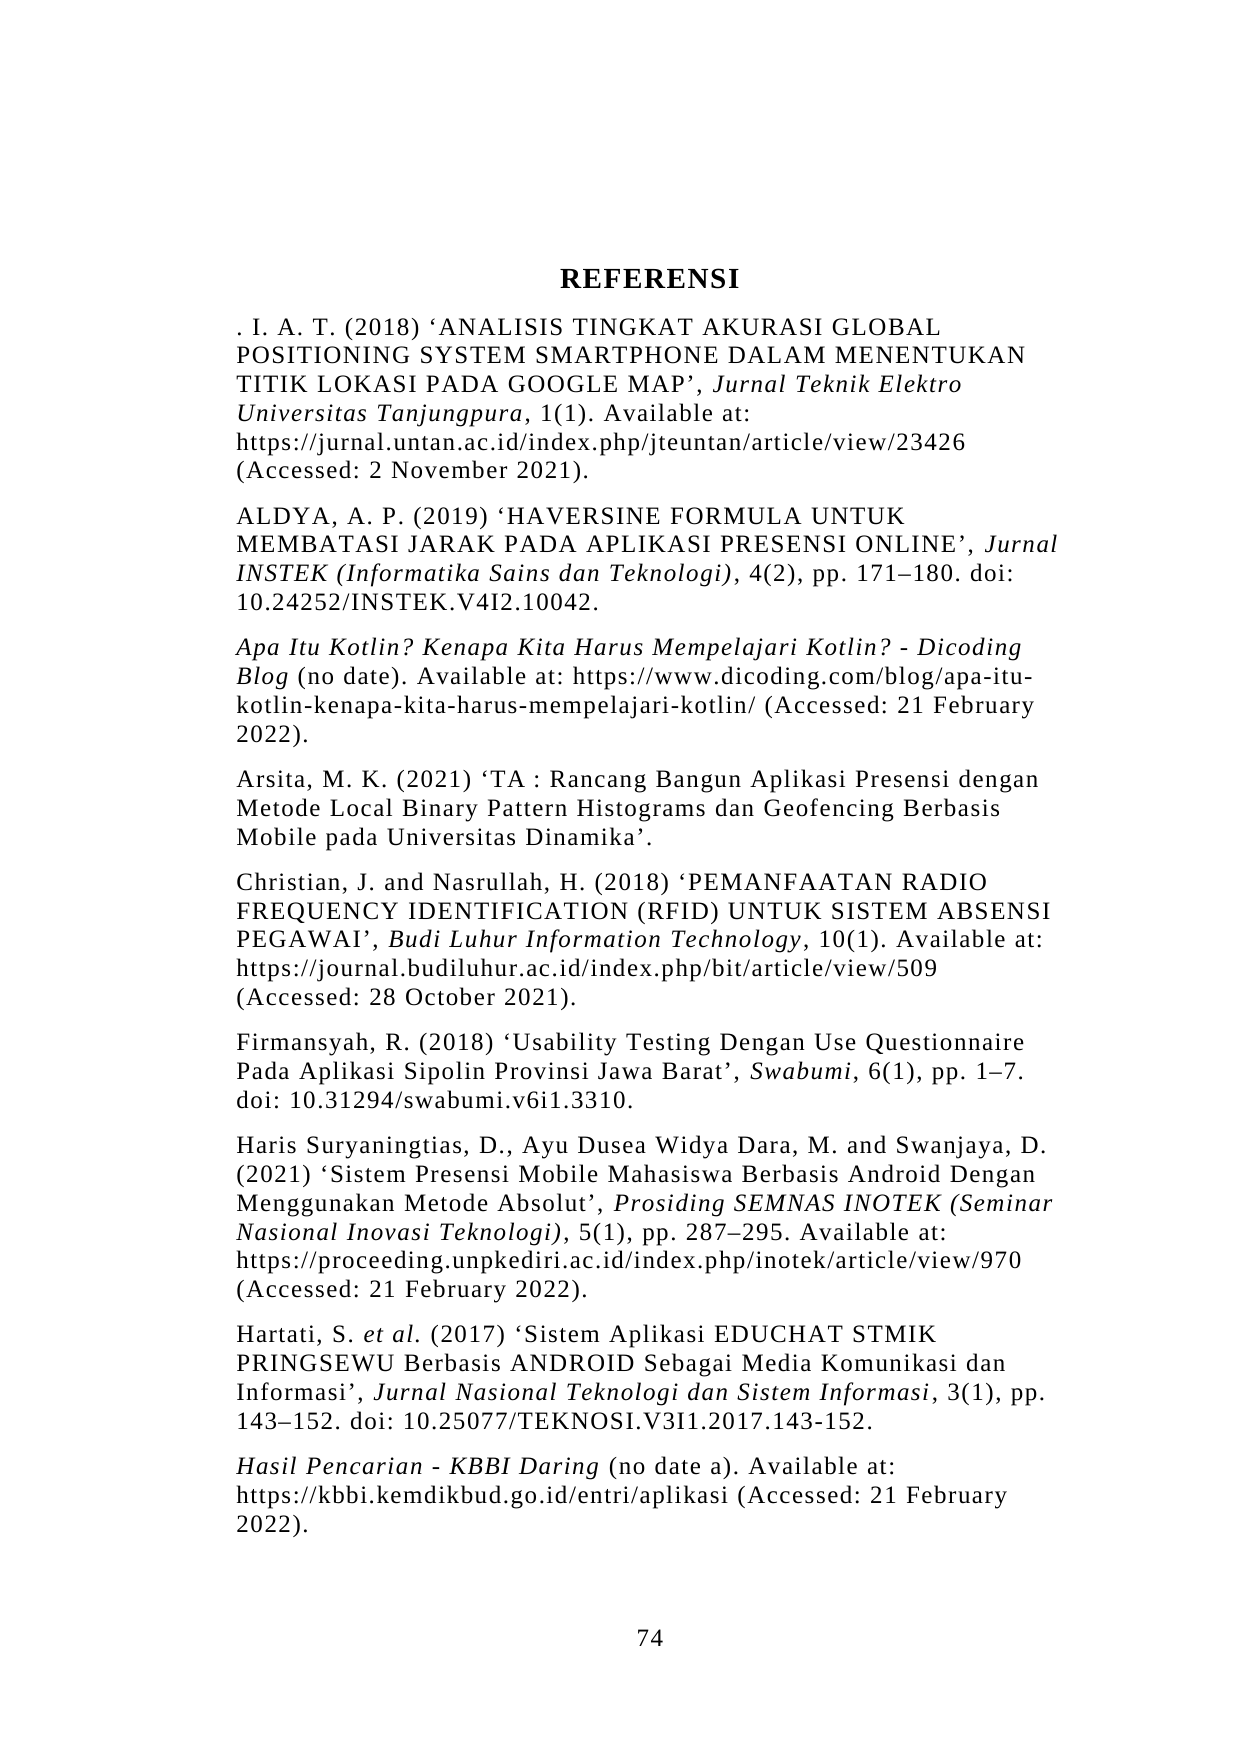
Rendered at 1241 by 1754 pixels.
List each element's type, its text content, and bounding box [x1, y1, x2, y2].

text Arsita, M. K. (2021) ‘TA : Rancang Bangun Aplikasi Presensi dengan Metode Local Binary Pattern Histograms dan Geofencing Berbasis Mobile pada Universitas Dinamika’. [236, 764, 1063, 850]
text ALDYA, A. P. (2019) ‘HAVERSINE FORMULA UNTUK MEMBATASI JARAK PADA APLIKASI PRESENSI ONLINE’, Jurnal INSTEK (Informatika Sains dan Teknologi), 4(2), pp. 171–180. doi: 10.24252/INSTEK.V4I2.10042. [236, 501, 1063, 616]
text Apa Itu Kotlin? Kenapa Kita Harus Mempelajari Kotlin? - Dicoding Blog (no date). Available at: https://www.dicoding.com/blog/apa-itu-kotlin-kenapa-kita-harus-mempelajari-kotlin/ (Accessed: 21 February 2022). [236, 632, 1063, 747]
subtitle REFERENSI [236, 261, 1063, 295]
text Christian, J. and Nasrullah, H. (2018) ‘PEMANFAATAN RADIO FREQUENCY IDENTIFICATION (RFID) UNTUK SISTEM ABSENSI PEGAWAI’, Budi Luhur Information Technology, 10(1). Available at: https://journal.budiluhur.ac.id/index.php/bit/article/view/509 (Accessed: 28 October 2021). [236, 867, 1063, 1011]
text Haris Suryaningtias, D., Ayu Dusea Widya Dara, M. and Swanjaya, D. (2021) ‘Sistem Presensi Mobile Mahasiswa Berbasis Android Dengan Menggunakan Metode Absolut’, Prosiding SEMNAS INOTEK (Seminar Nasional Inovasi Teknologi), 5(1), pp. 287–295. Available at: https://proceeding.unpkediri.ac.id/index.php/inotek/article/view/970 (Accessed: 21 February 2022). [236, 1130, 1063, 1303]
text Hasil Pencarian - KBBI Daring (no date a). Available at: https://kbbi.kemdikbud.go.id/entri/aplikasi (Accessed: 21 February 2022). [236, 1451, 1063, 1537]
text . I. A. T. (2018) ‘ANALISIS TINGKAT AKURASI GLOBAL POSITIONING SYSTEM SMARTPHONE DALAM MENENTUKAN TITIK LOKASI PADA GOOGLE MAP’, Jurnal Teknik Elektro Universitas Tanjungpura, 1(1). Available at: https://jurnal.untan.ac.id/index.php/jteuntan/article/view/23426 (Accessed: 2 November 2021). [236, 312, 1063, 484]
text Firmansyah, R. (2018) ‘Usability Testing Dengan Use Questionnaire Pada Aplikasi Sipolin Provinsi Jawa Barat’, Swabumi, 6(1), pp. 1–7. doi: 10.31294/swabumi.v6i1.3310. [236, 1027, 1063, 1114]
text Hartati, S. et al. (2017) ‘Sistem Aplikasi EDUCHAT STMIK PRINGSEWU Berbasis ANDROID Sebagai Media Komunikasi dan Informasi’, Jurnal Nasional Teknologi dan Sistem Informasi, 3(1), pp. 143–152. doi: 10.25077/TEKNOSI.V3I1.2017.143-152. [236, 1319, 1063, 1434]
